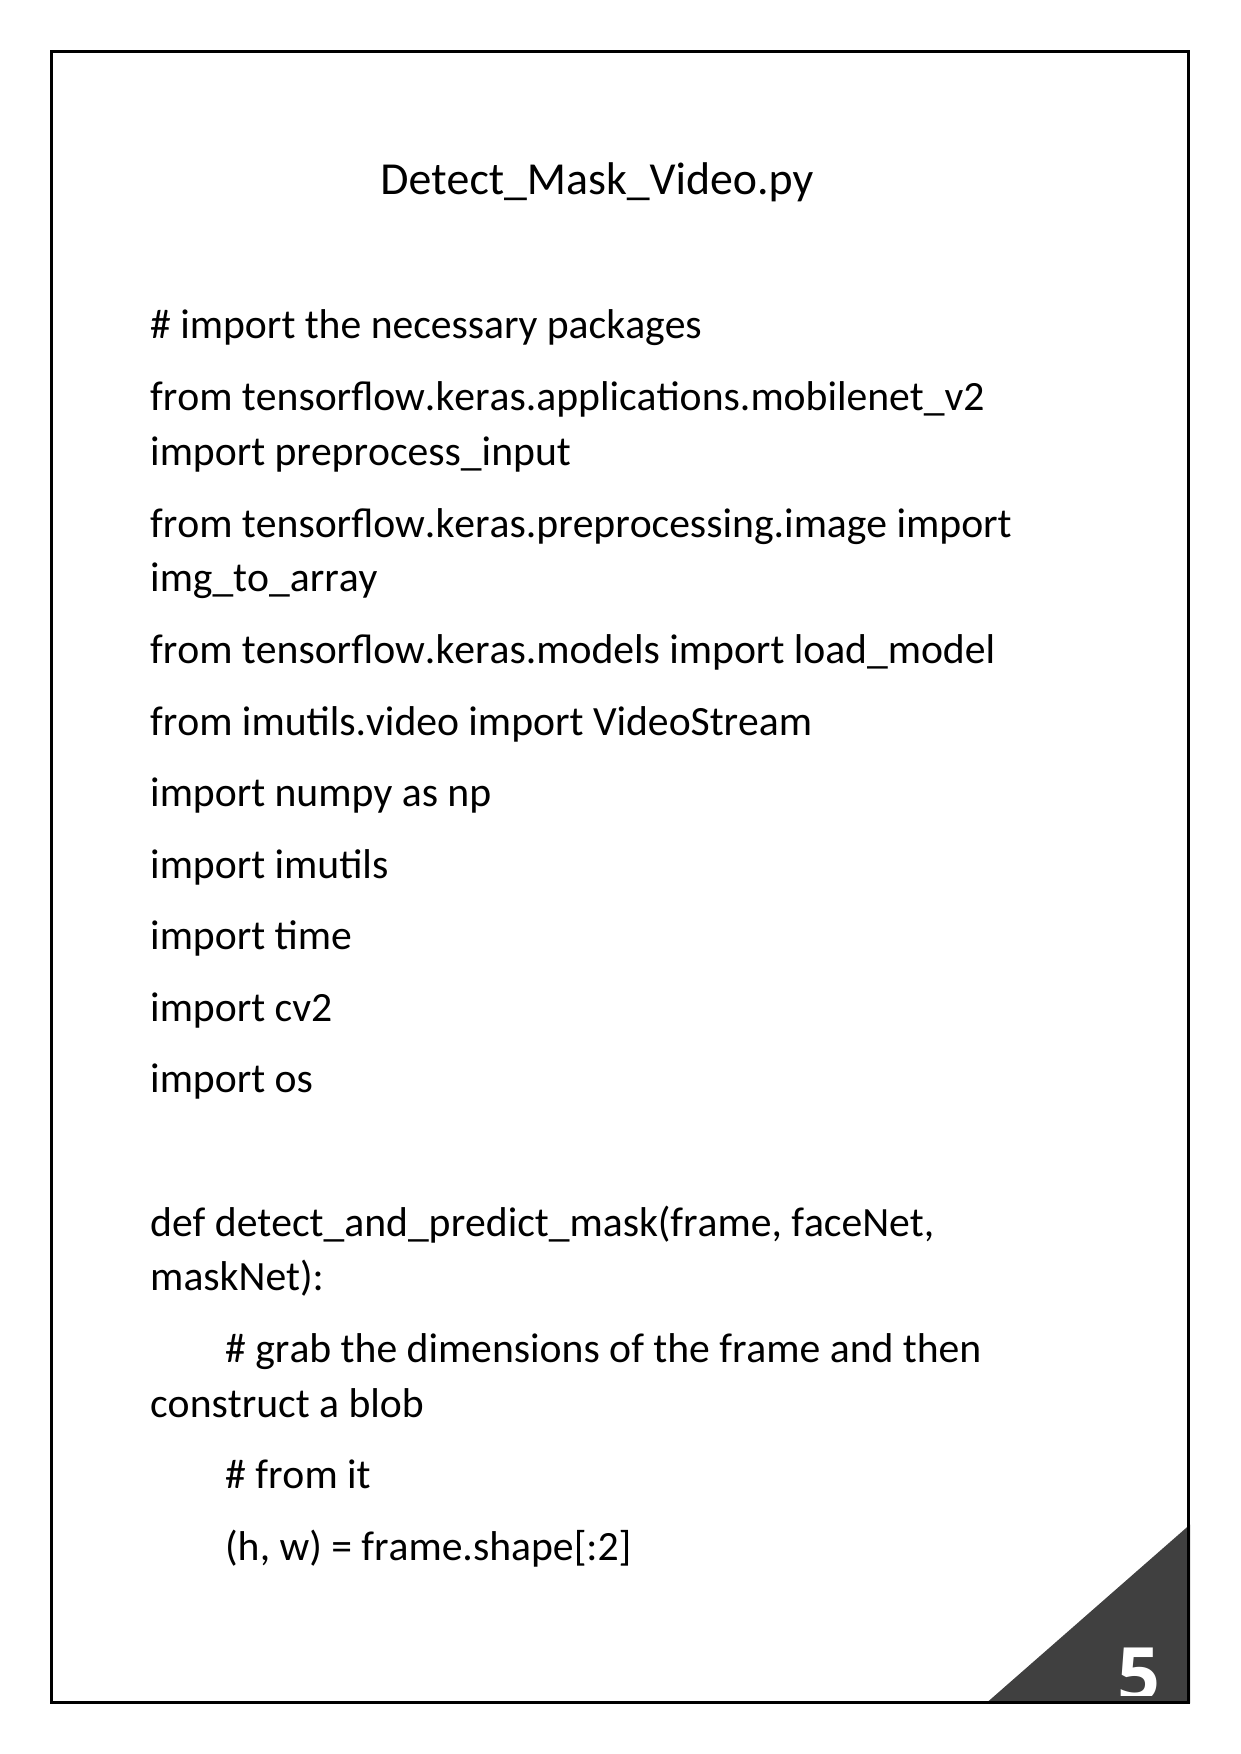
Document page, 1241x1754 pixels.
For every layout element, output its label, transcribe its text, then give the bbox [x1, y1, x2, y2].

text (h, w) = frame.shape[:2] [150, 1520, 1090, 1571]
text import os [150, 1052, 1090, 1103]
text import cv2 [150, 981, 1090, 1032]
text # from it [150, 1448, 1090, 1499]
text # import the necessary packages [150, 298, 1090, 349]
text def detect_and_predict_mask(frame, faceNet, maskNet): [150, 1196, 1090, 1301]
text import imutils [150, 838, 1090, 888]
text from tensorflow.keras.models import load_model [150, 623, 1090, 674]
text Detect_Mask_Video.py [150, 150, 1090, 206]
text import numpy as np [150, 766, 1090, 817]
text from tensorflow.keras.preprocessing.image import img_to_array [150, 497, 1090, 602]
text # grab the dimensions of the frame and then construct a blob [150, 1322, 1090, 1428]
text import time [150, 909, 1090, 960]
text from tensorflow.keras.applications.mobilenet_v2 import preprocess_input [150, 370, 1090, 476]
text from imutils.video import VideoStream [150, 694, 1090, 745]
